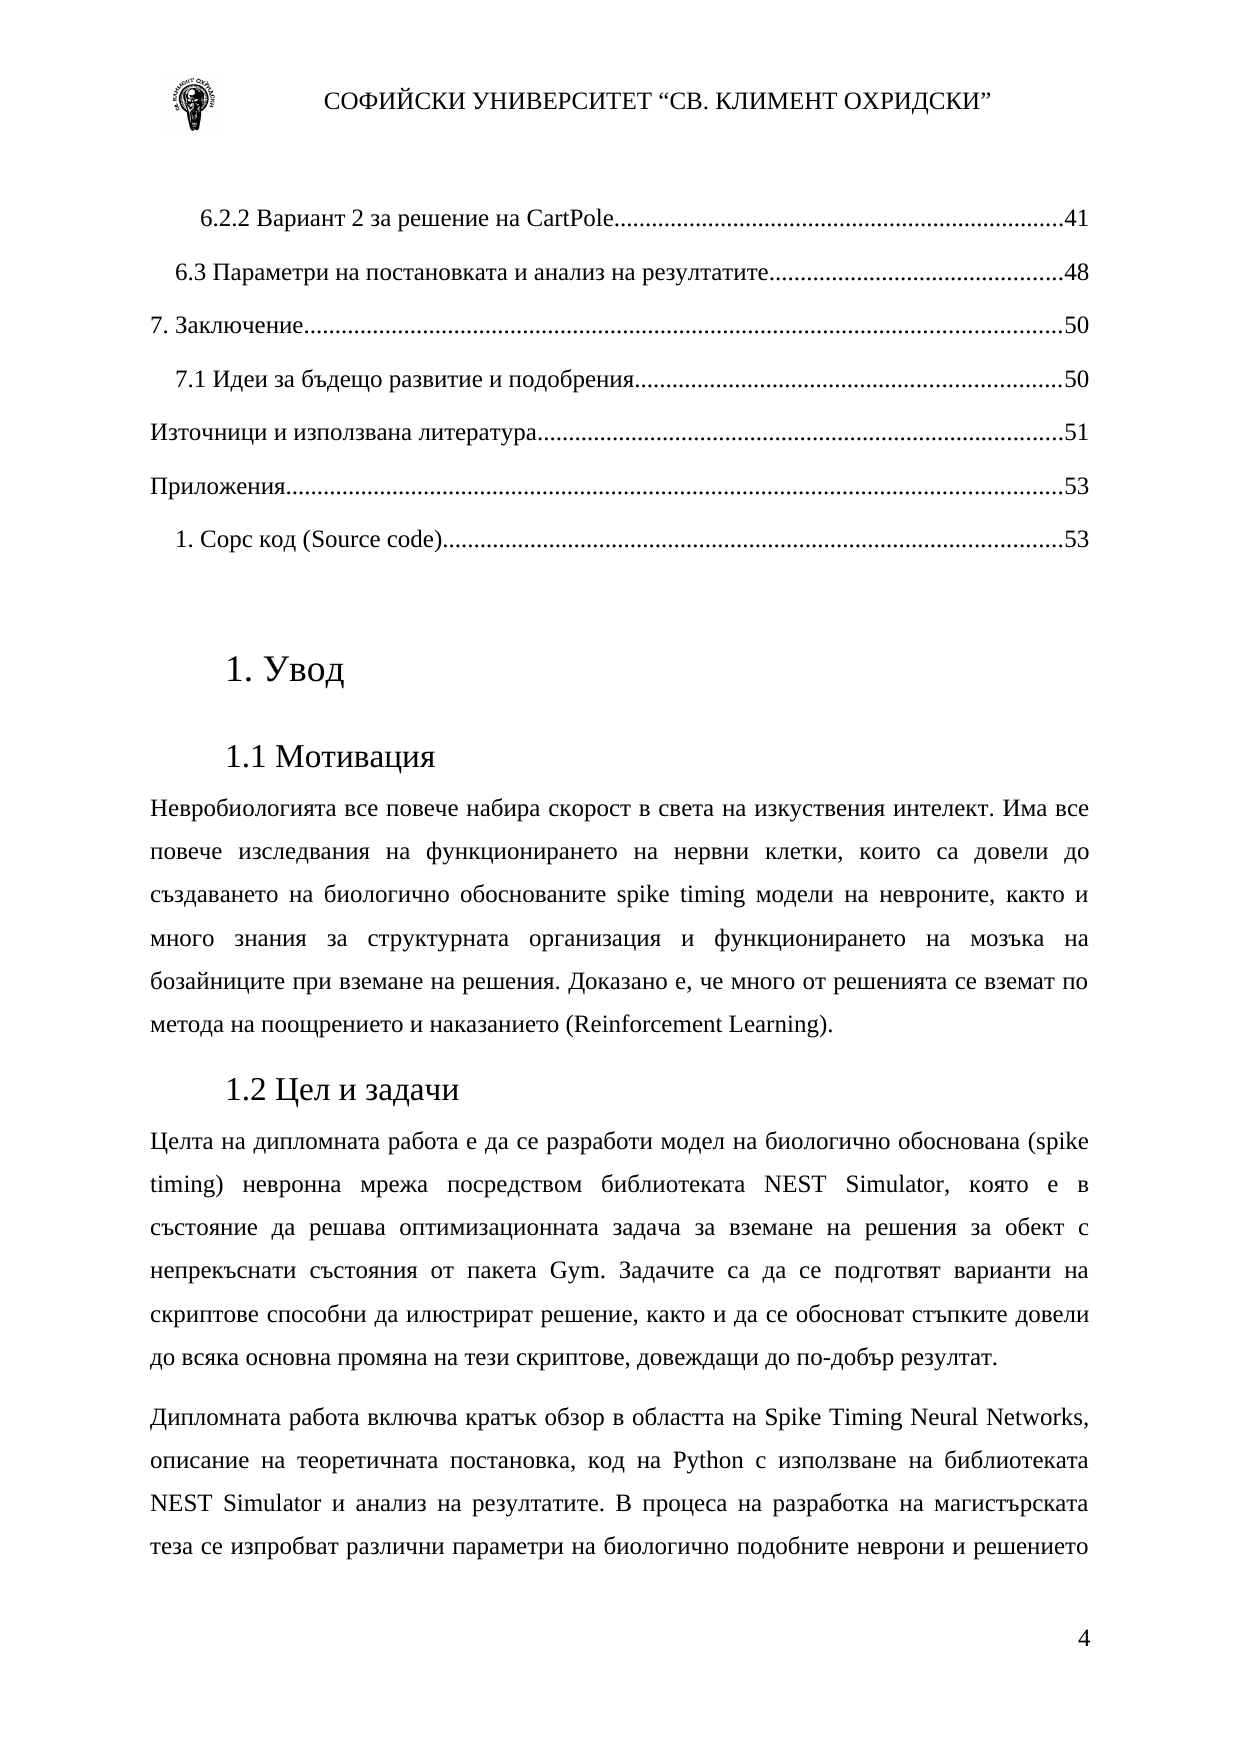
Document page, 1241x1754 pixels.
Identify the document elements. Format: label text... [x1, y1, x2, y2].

subtitle 1.2 Цел и задачи [225, 1069, 1090, 1107]
subtitle 1. Увод [225, 646, 1090, 689]
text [150, 1402, 1090, 1560]
text Целта на дипломната работа е да се разработи модел на биологично обоснована (spike timing) невронна мрежа посредством библиотеката NEST Simulator, която е в състояние да решава оптимизационната задача за вземане на решения за обект с непрекъснати състояния от пакета Gym. Задачите са да се подготвят варианти на скриптове способни да илюстрират решение, както и да се обосноват стъпките довели до всяка основна промяна на тези скриптове, довеждащи до по-добър резултат. [150, 1126, 1090, 1371]
subtitle 1.1 Мотивация [225, 736, 1090, 774]
text Невробиологията все повече набира скорост в света на изкуствения интелект. Има все повече изследвания на функционирането на нервни клетки, които са довели до създаването на биологично обоснованите spike timing модели на невроните, както и много знания за структурната организация и функционирането на мозъка на бозайниците при вземане на решения. Доказано е, че много от решенията се вземат по метода на поощрението и наказанието (Reinforcement Learning). [150, 793, 1090, 1038]
picture [161, 73, 222, 137]
